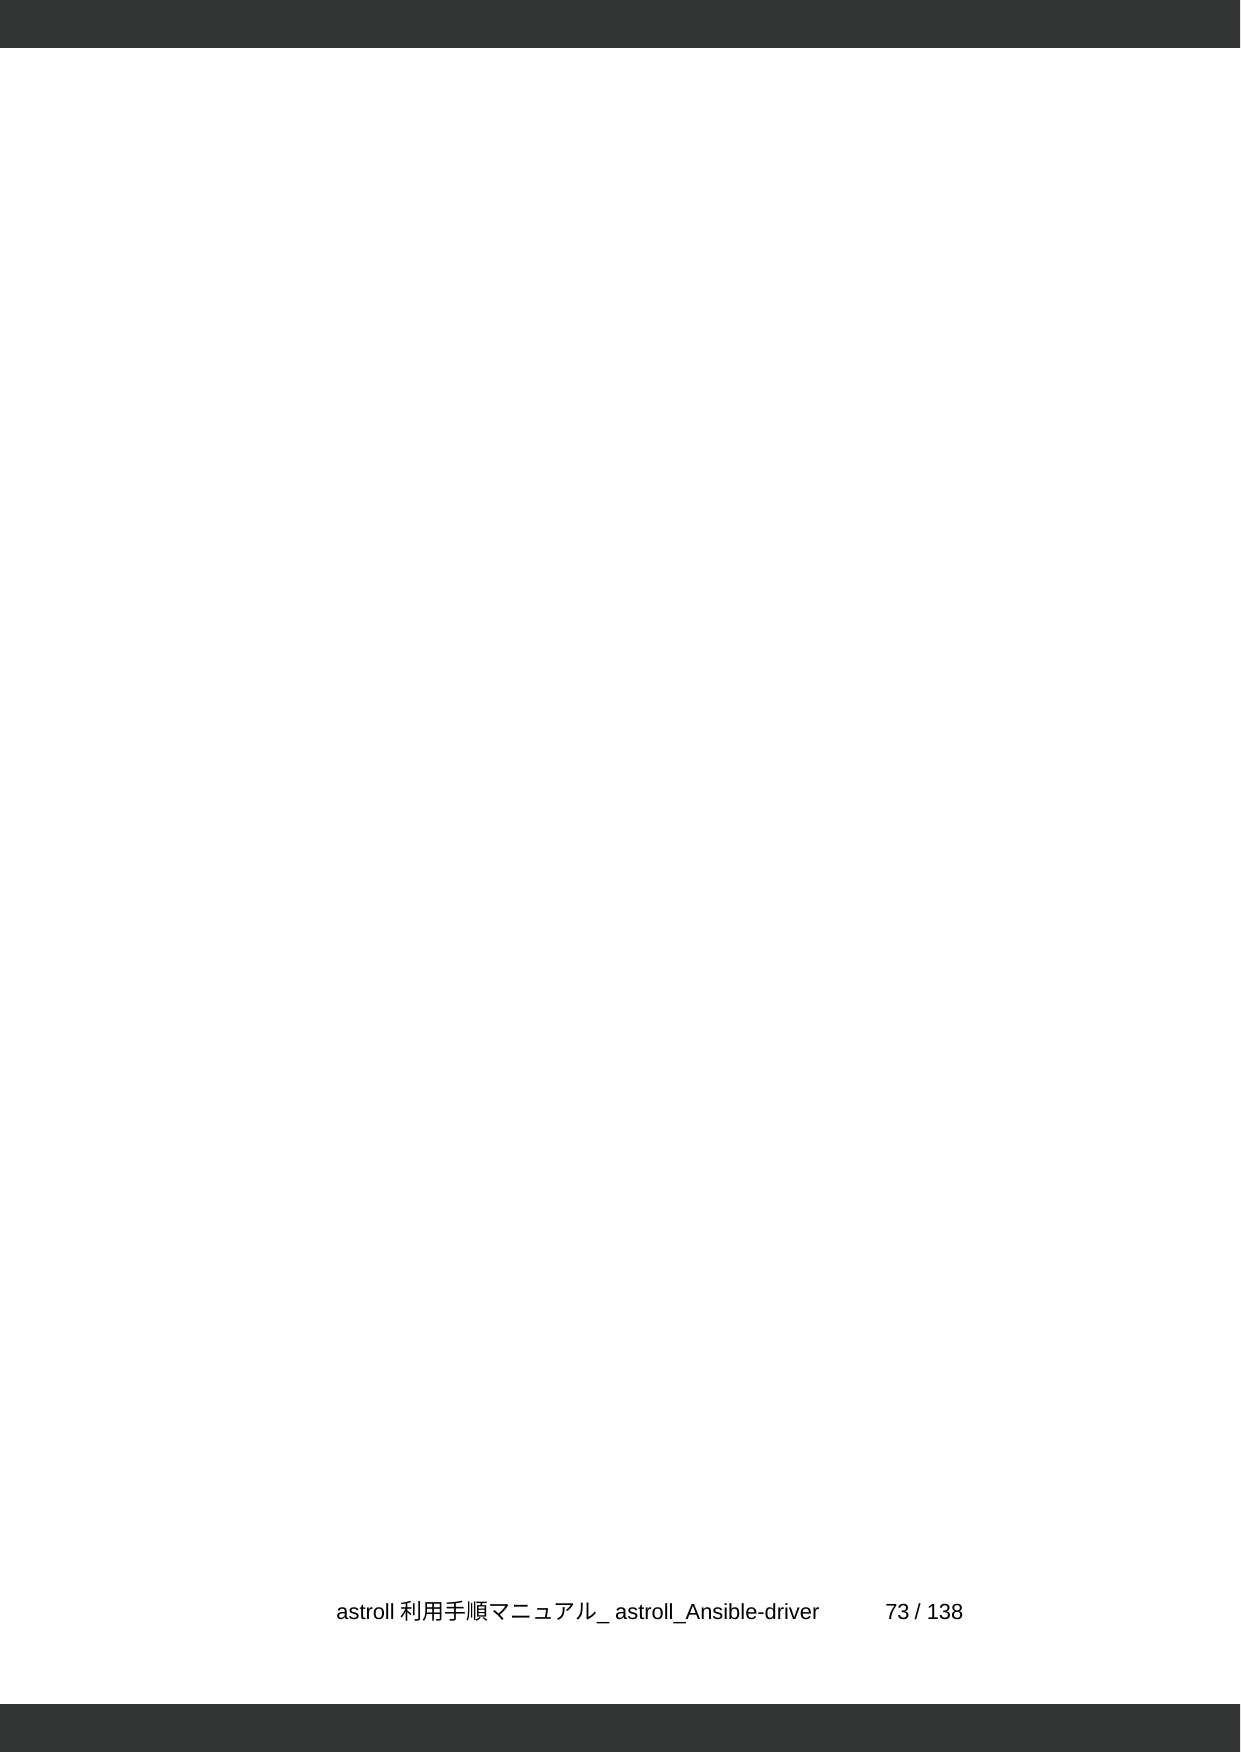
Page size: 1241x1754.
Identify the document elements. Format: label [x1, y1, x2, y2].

picture [0, 0, 1241, 48]
picture [0, 1704, 1241, 1752]
